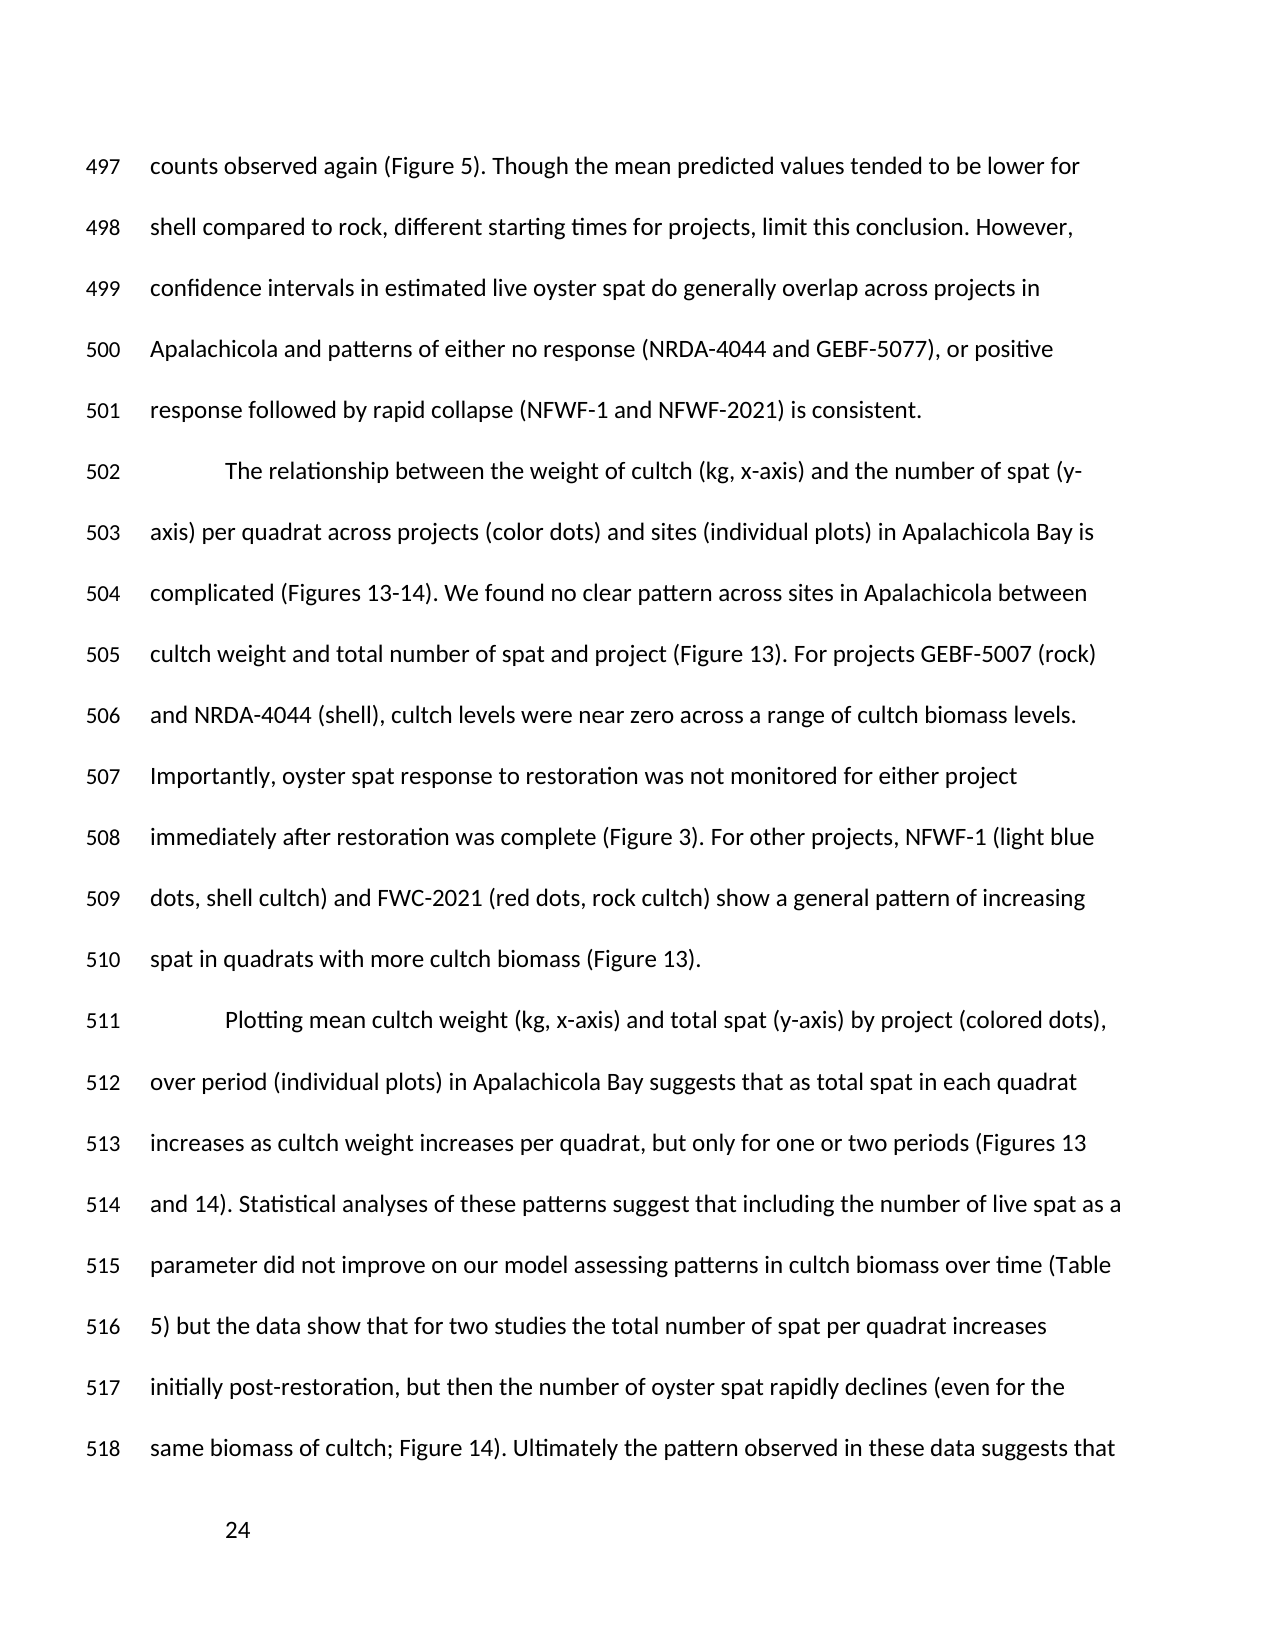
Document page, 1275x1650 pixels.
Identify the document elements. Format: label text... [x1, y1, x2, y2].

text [150, 150, 1125, 425]
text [150, 1004, 1125, 1462]
text The relationship between the weight of cultch (kg, x-axis) and the number of spat (y-axis) per quadrat across projects (color dots) and sites (individual plots) in Apalachicola Bay is complicated (Figures 13-14). We found no clear pattern across sites in Apalachicola between cultch weight and total number of spat and project (Figure 13). For projects GEBF-5007 (rock) and NRDA-4044 (shell), cultch levels were near zero across a range of cultch biomass levels. Importantly, oyster spat response to restoration was not monitored for either project immediately after restoration was complete (Figure 3). For other projects, NFWF-1 (light blue dots, shell cultch) and FWC-2021 (red dots, rock cultch) show a general pattern of increasing spat in quadrats with more cultch biomass (Figure 13). [150, 455, 1125, 974]
